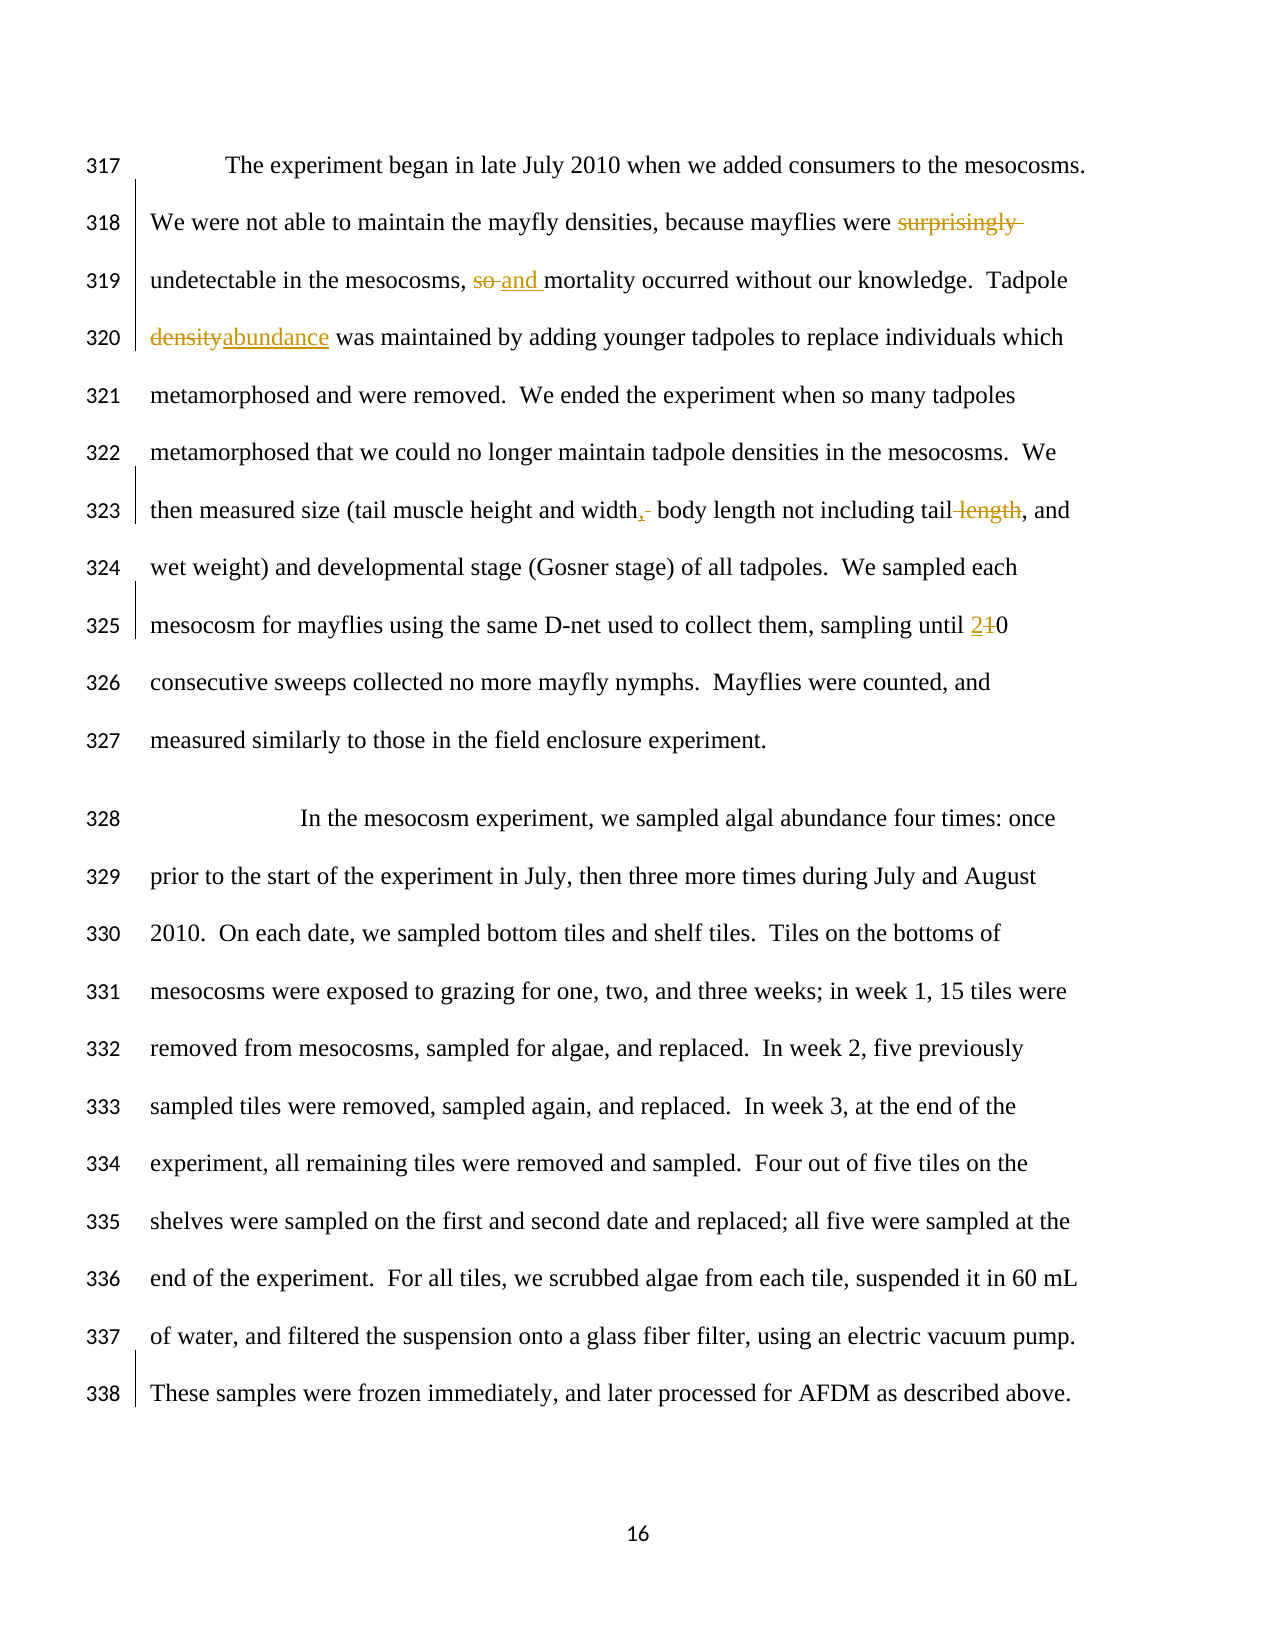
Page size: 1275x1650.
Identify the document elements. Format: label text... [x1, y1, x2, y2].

text The experiment began in late July 2010 when we added consumers to the mesocosms. We were not able to maintain the mayfly densities, because mayflies were undetectable in the mesocosms, mortality occurred without our knowledge. Tadpole was maintained by adding younger tadpoles to replace individuals which metamorphosed and were removed. We ended the experiment when so many tadpoles metamorphosed that we could no longer maintain tadpole densities in the mesocosms. We then measured size (tail muscle height and width body length not including tail, and wet weight) and developmental stage (Gosner stage) of all tadpoles. We sampled each mesocosm for mayflies using the same D-net used to collect them, sampling until 0 consecutive sweeps collected no more mayfly nymphs. Mayflies were counted, and measured similarly to those in the field enclosure experiment. [150, 150, 1087, 754]
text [150, 803, 1087, 1407]
